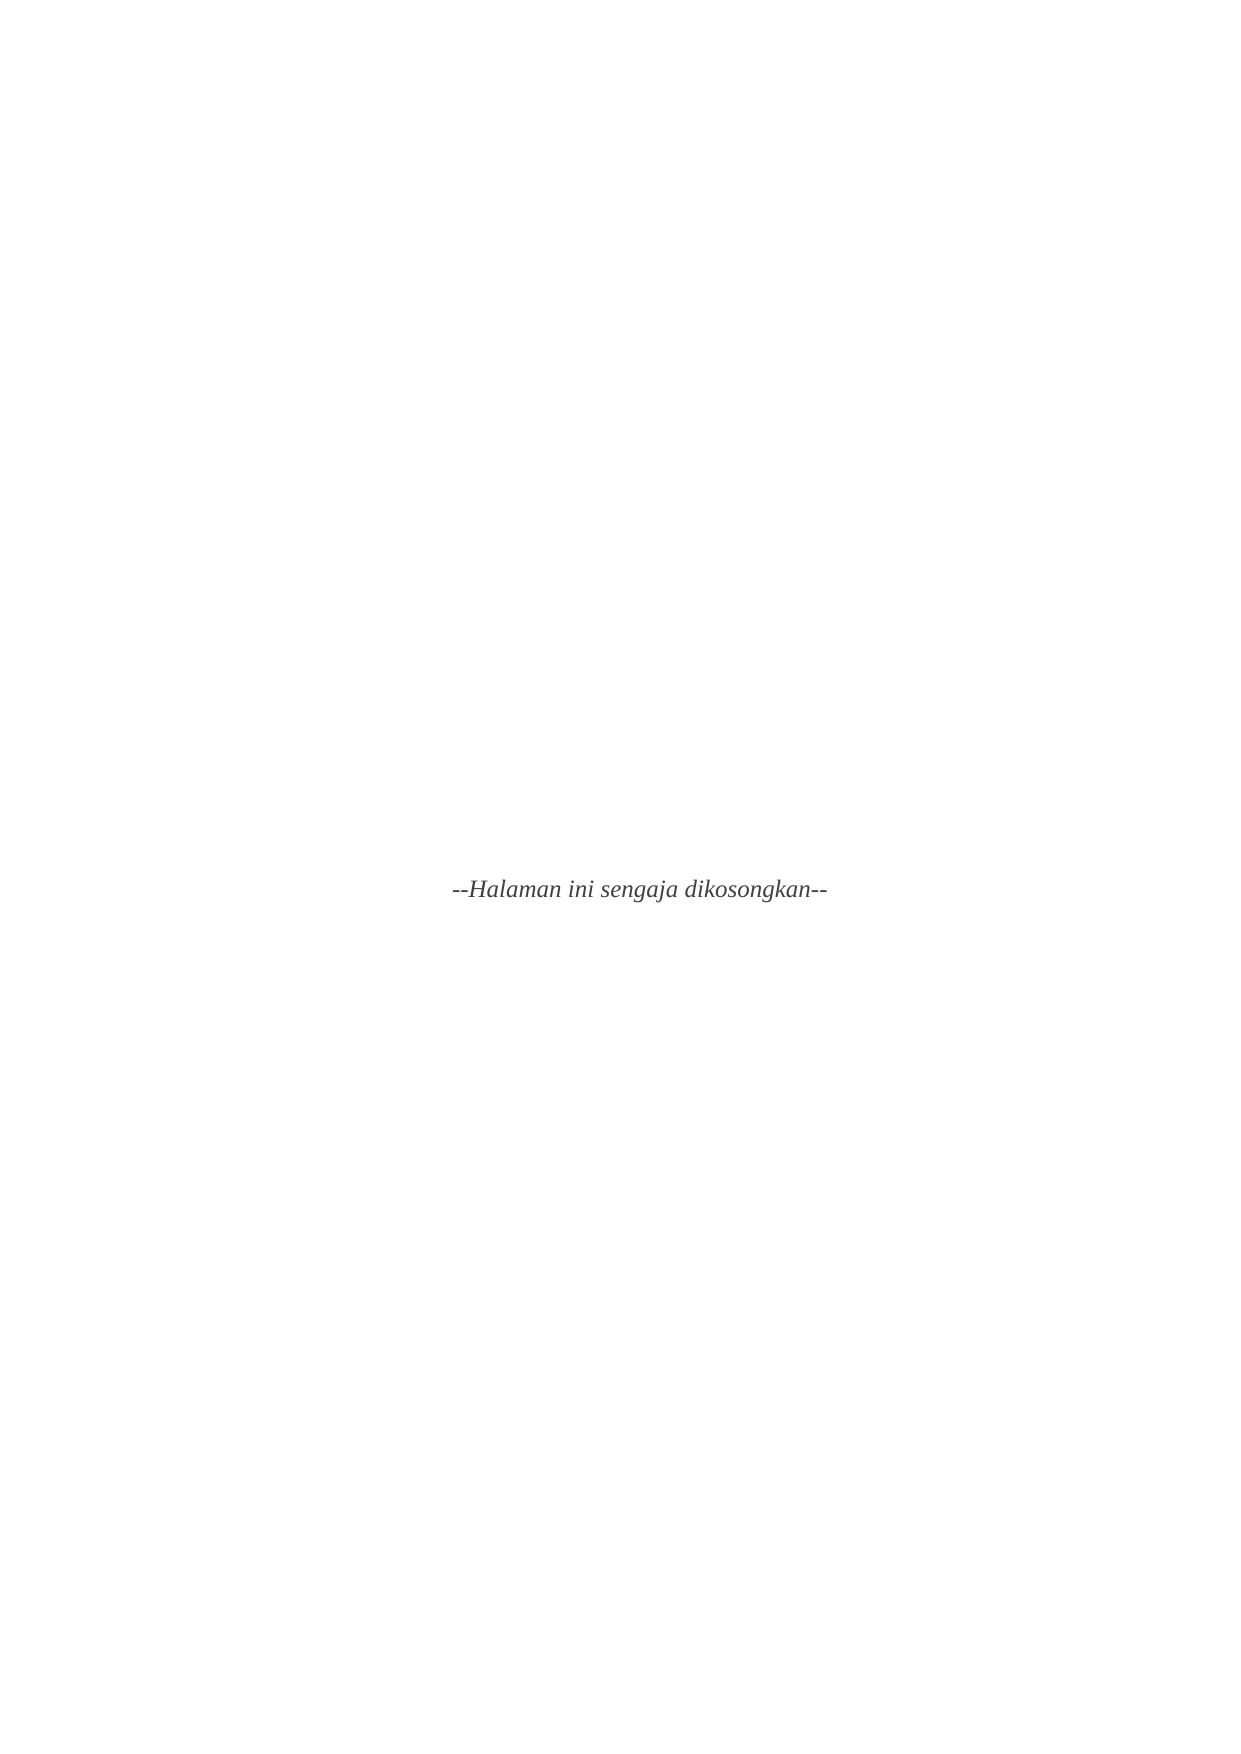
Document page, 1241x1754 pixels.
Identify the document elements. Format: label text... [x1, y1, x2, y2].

text --Halaman ini sengaja dikosongkan-- [208, 874, 1032, 903]
